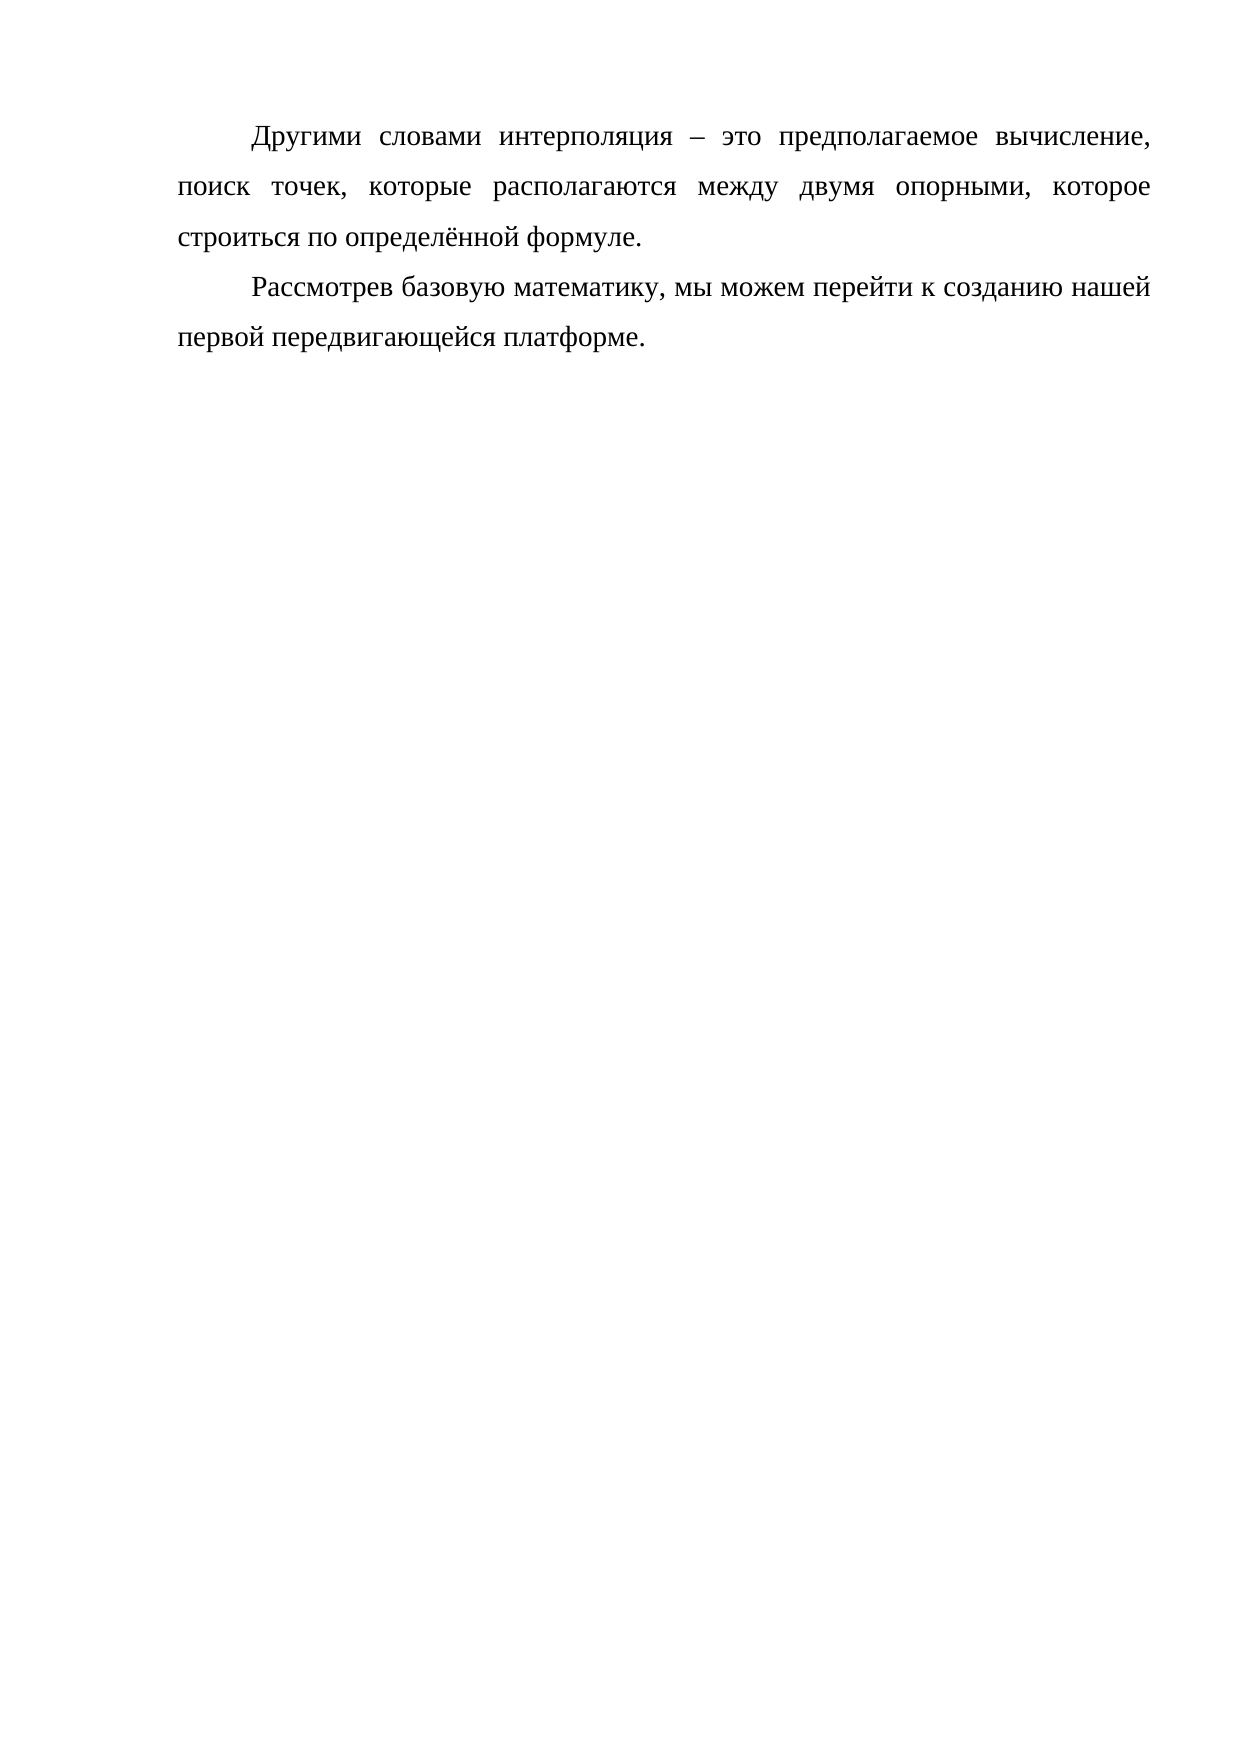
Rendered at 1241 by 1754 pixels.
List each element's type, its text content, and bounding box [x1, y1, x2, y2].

text Другими словами интерполяция – это предполагаемое вычисление, поиск точек, которые располагаются между двумя опорными, которое строиться по определённой формуле. [177, 118, 1152, 252]
text Рассмотрев базовую математику, мы можем перейти к созданию нашей первой передвигающейся платформе. [177, 269, 1152, 353]
